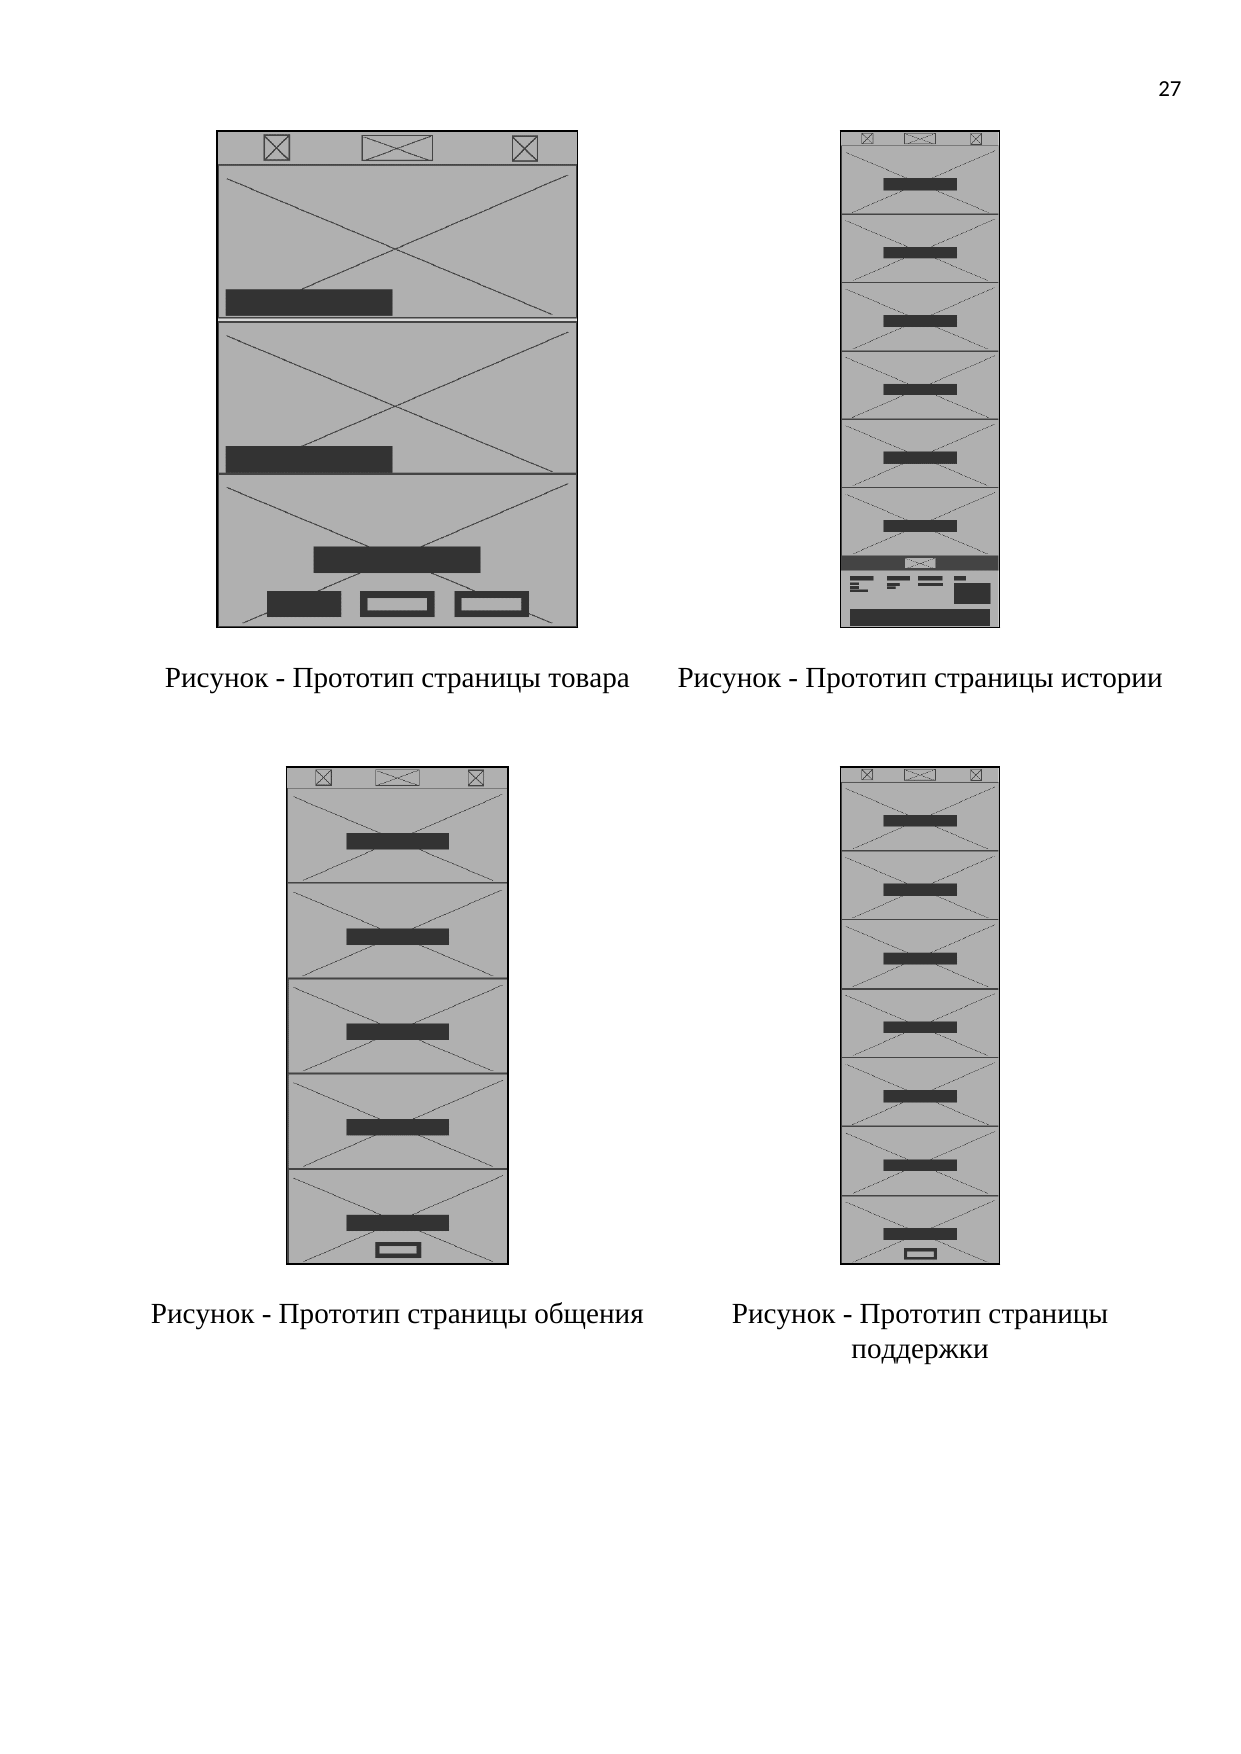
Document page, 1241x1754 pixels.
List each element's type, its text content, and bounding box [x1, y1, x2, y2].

picture [841, 768, 999, 1263]
picture [218, 132, 577, 627]
picture [287, 768, 507, 1263]
table_cell Рисунок - Прототип страницы истории [659, 130, 1181, 766]
table_cell Рисунок - Прототип страницы поддержки [659, 766, 1181, 1438]
picture [841, 132, 999, 627]
table_cell Рисунок - Прототип страницы общения [136, 766, 658, 1438]
table_cell Рисунок - Прототип страницы товара [136, 130, 658, 766]
